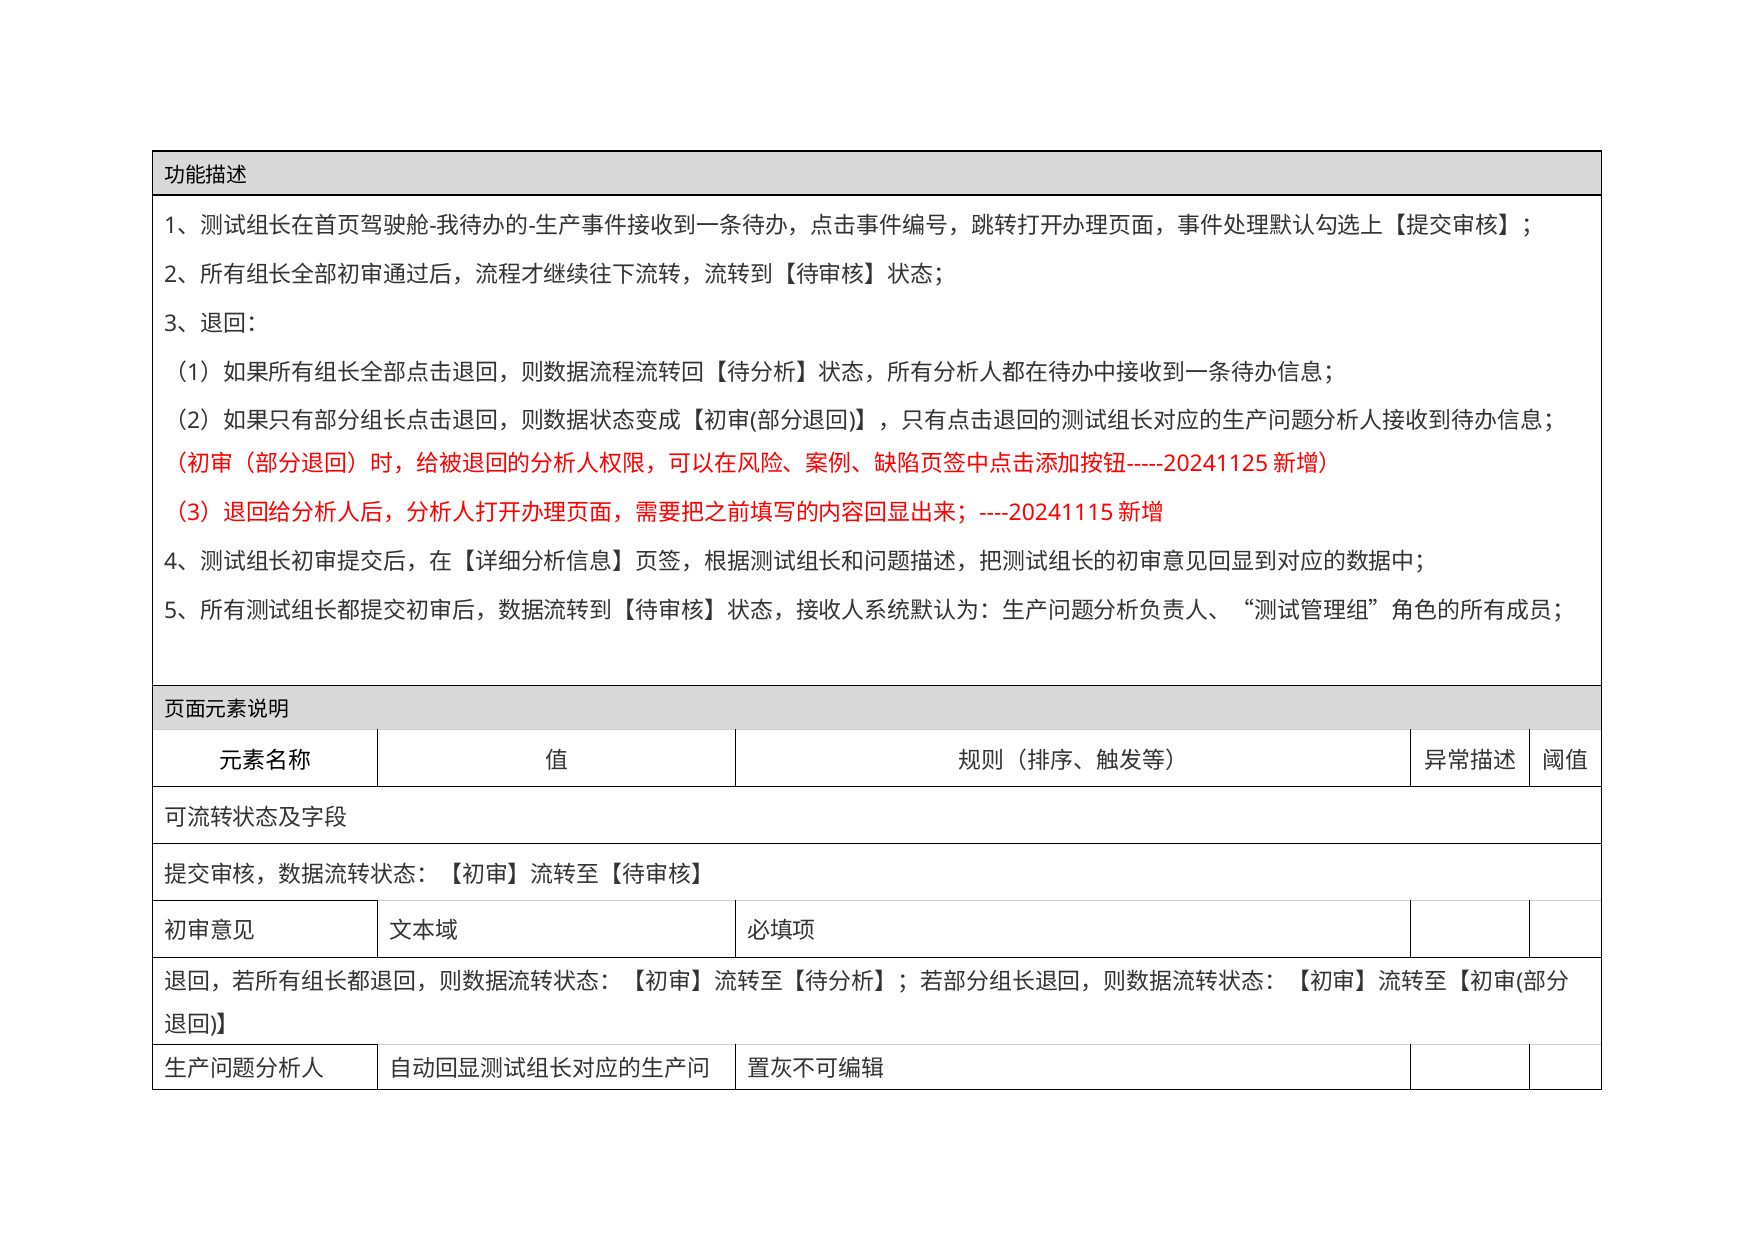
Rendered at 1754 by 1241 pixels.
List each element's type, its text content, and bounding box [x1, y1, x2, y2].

table_cell 值 [378, 730, 735, 786]
table_cell 文本域 [378, 901, 735, 957]
table_cell 置灰不可编辑 [736, 1045, 1410, 1089]
table_cell 功能描述 [153, 152, 1601, 194]
table_cell 提交审核，数据流转状态：【初审】流转至【待审核】 [153, 844, 1601, 900]
table_cell [1411, 1045, 1529, 1089]
table_cell [1530, 901, 1601, 957]
table_cell 元素名称 [153, 730, 377, 786]
table_cell 可流转状态及字段 [153, 787, 1601, 843]
table_cell 1、测试组长在首页驾驶舱-我待办的-生产事件接收到一条待办，点击事件编号，跳转打开办理页面，事件处理默认勾选上【提交审核】； 2、所有组长全部初审通过后，流程才继续往下流转，流转到【待审核】状态； 3、退回： （1）如果所有组长全部点击退回，则数据流程流转回【待分析】状态，所有分析人都在待办中接收到一条待办信息； （2）如果只有部分组长点击退回，则数据状态变成【初审(部分退回)】，只有点击退回的测试组长对应的生产问题分析人接收到待办信息；（初审（部分退回）时，给被退回的分析人权限，可以在风险、案例、缺陷页签中点击添加按钮-----20241125新增） （3）退回给分析人后，分析人打开办理页面，需要把之前填写的内容回显出来；----20241115新增 4、测试组长初审提交后，在【详细分析信息】页签，根据测试组长和问题描述，把测试组长的初审意见回显到对应的数据中； 5、所有测试组长都提交初审后，数据流转到【待审核】状态，接收人系统默认为：生产问题分析负责人、“测试管理组”角色的所有成员； [153, 196, 1601, 685]
table_cell 初审意见 [153, 901, 377, 957]
table_cell 退回，若所有组长都退回，则数据流转状态：【初审】流转至【待分析】；若部分组长退回，则数据流转状态：【初审】流转至【初审(部分退回)】 [153, 958, 1601, 1044]
table_cell 生产问题分析人 [153, 1045, 377, 1089]
table_cell 规则（排序、触发等） [736, 730, 1410, 786]
table_cell [1411, 901, 1529, 957]
table_cell 必填项 [736, 901, 1410, 957]
table_cell 阈值 [1530, 730, 1601, 786]
table_cell 页面元素说明 [153, 686, 1601, 729]
table_cell 自动回显测试组长对应的生产问题分析人 [378, 1045, 735, 1089]
table_cell [1530, 1045, 1601, 1089]
table_cell 异常描述 [1411, 730, 1529, 786]
